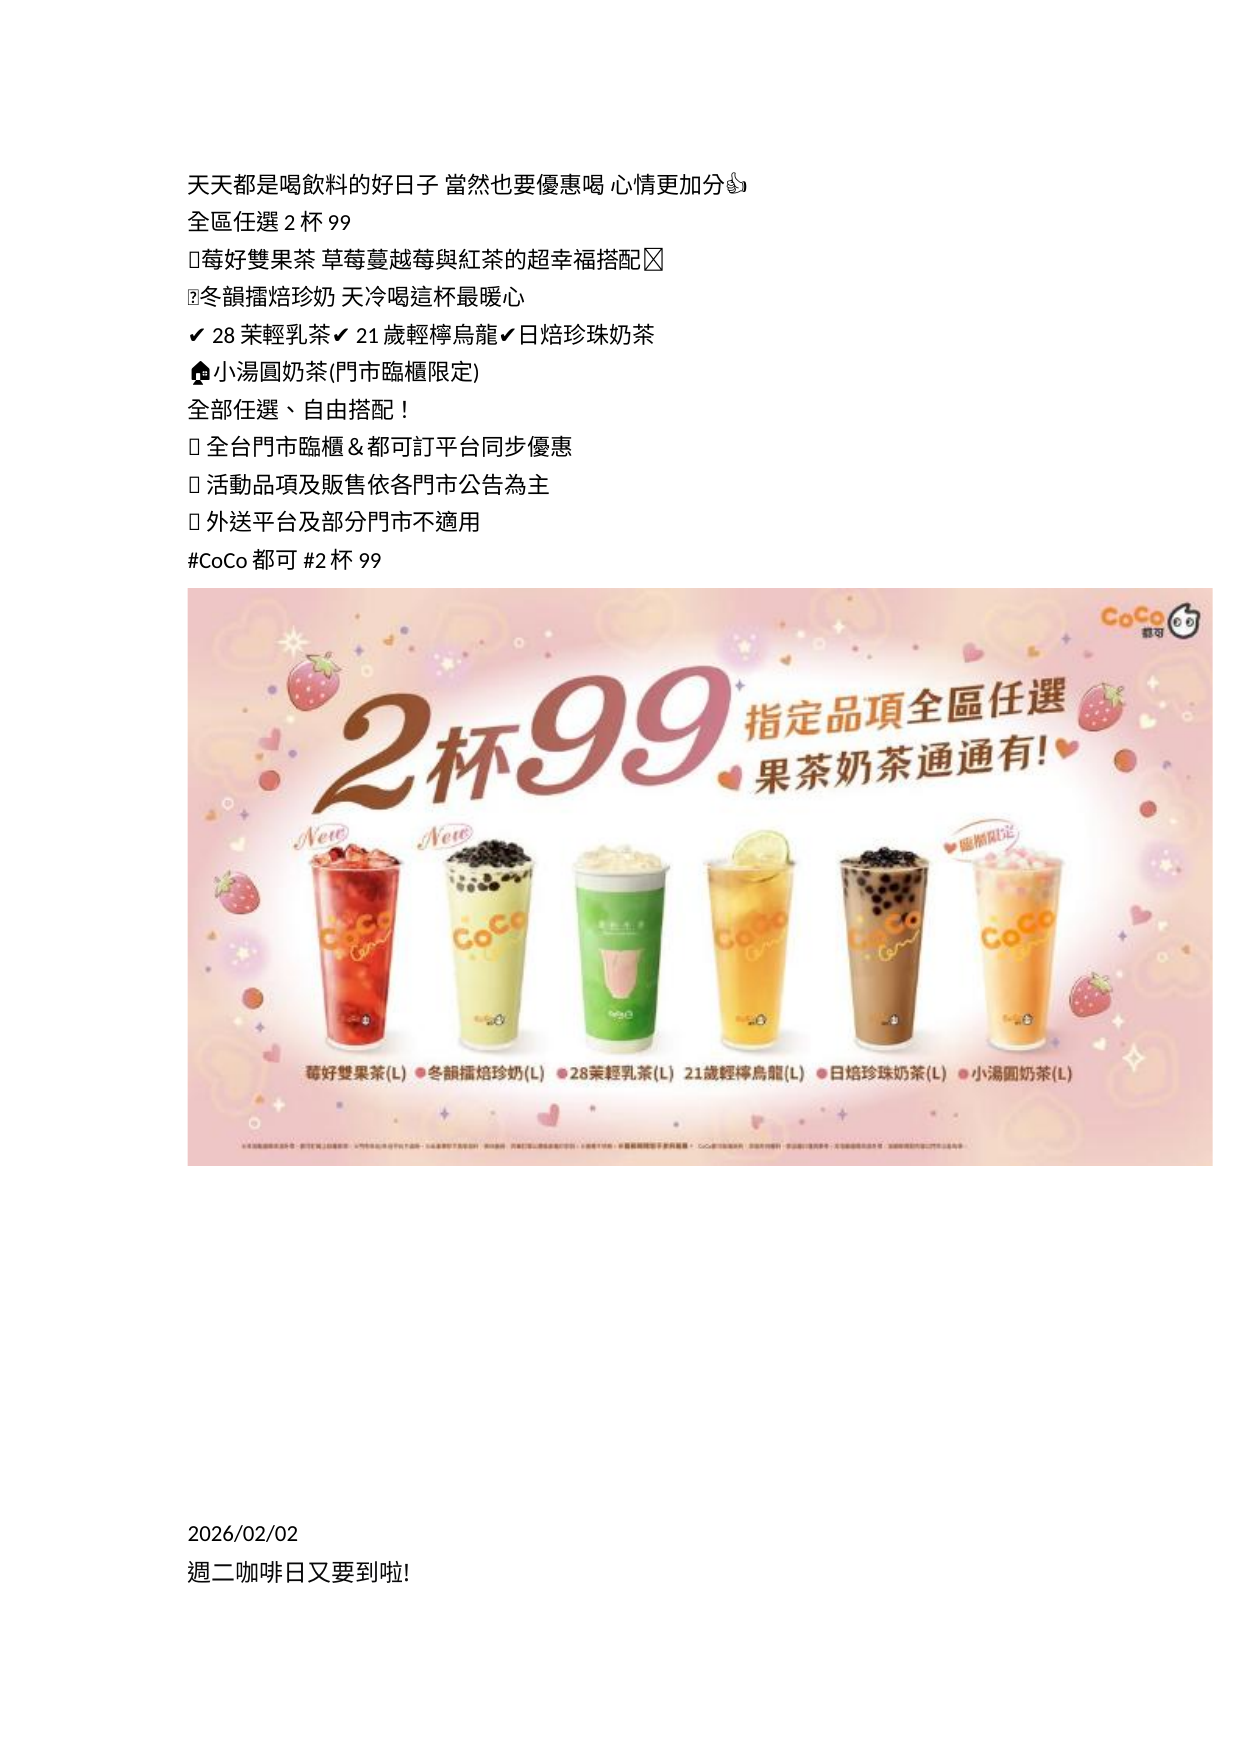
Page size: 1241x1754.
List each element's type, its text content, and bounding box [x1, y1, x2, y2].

picture [187, 588, 1213, 1166]
text 2026/02/02 [187, 1514, 1053, 1552]
text #CoCo都可 #2杯99 [187, 539, 1053, 577]
text 週二咖啡日又要到啦! [187, 1552, 1053, 1589]
text 📍 全台門市臨櫃＆都可訂平台同步優惠 [187, 427, 1053, 464]
text 天天都是喝飲料的好日子 當然也要優惠喝 心情更加分👍 [187, 164, 1053, 202]
text 🍓莓好雙果茶 草莓蔓越莓與紅茶的超幸福搭配🩷 [187, 239, 1053, 277]
text ✔ 28茉輕乳茶✔ 21歲輕檸烏龍✔日焙珍珠奶茶 [187, 314, 1053, 352]
text 🏠小湯圓奶茶(門市臨櫃限定) 全部任選、自由搭配！ [187, 352, 1053, 427]
text 📍 活動品項及販售依各門市公告為主 [187, 464, 1053, 502]
text 📍 外送平台及部分門市不適用 [187, 502, 1053, 539]
text 全區任選2杯99 [187, 202, 1053, 239]
text 🧋冬韻擂焙珍奶 天冷喝這杯最暖心 [187, 277, 1053, 314]
